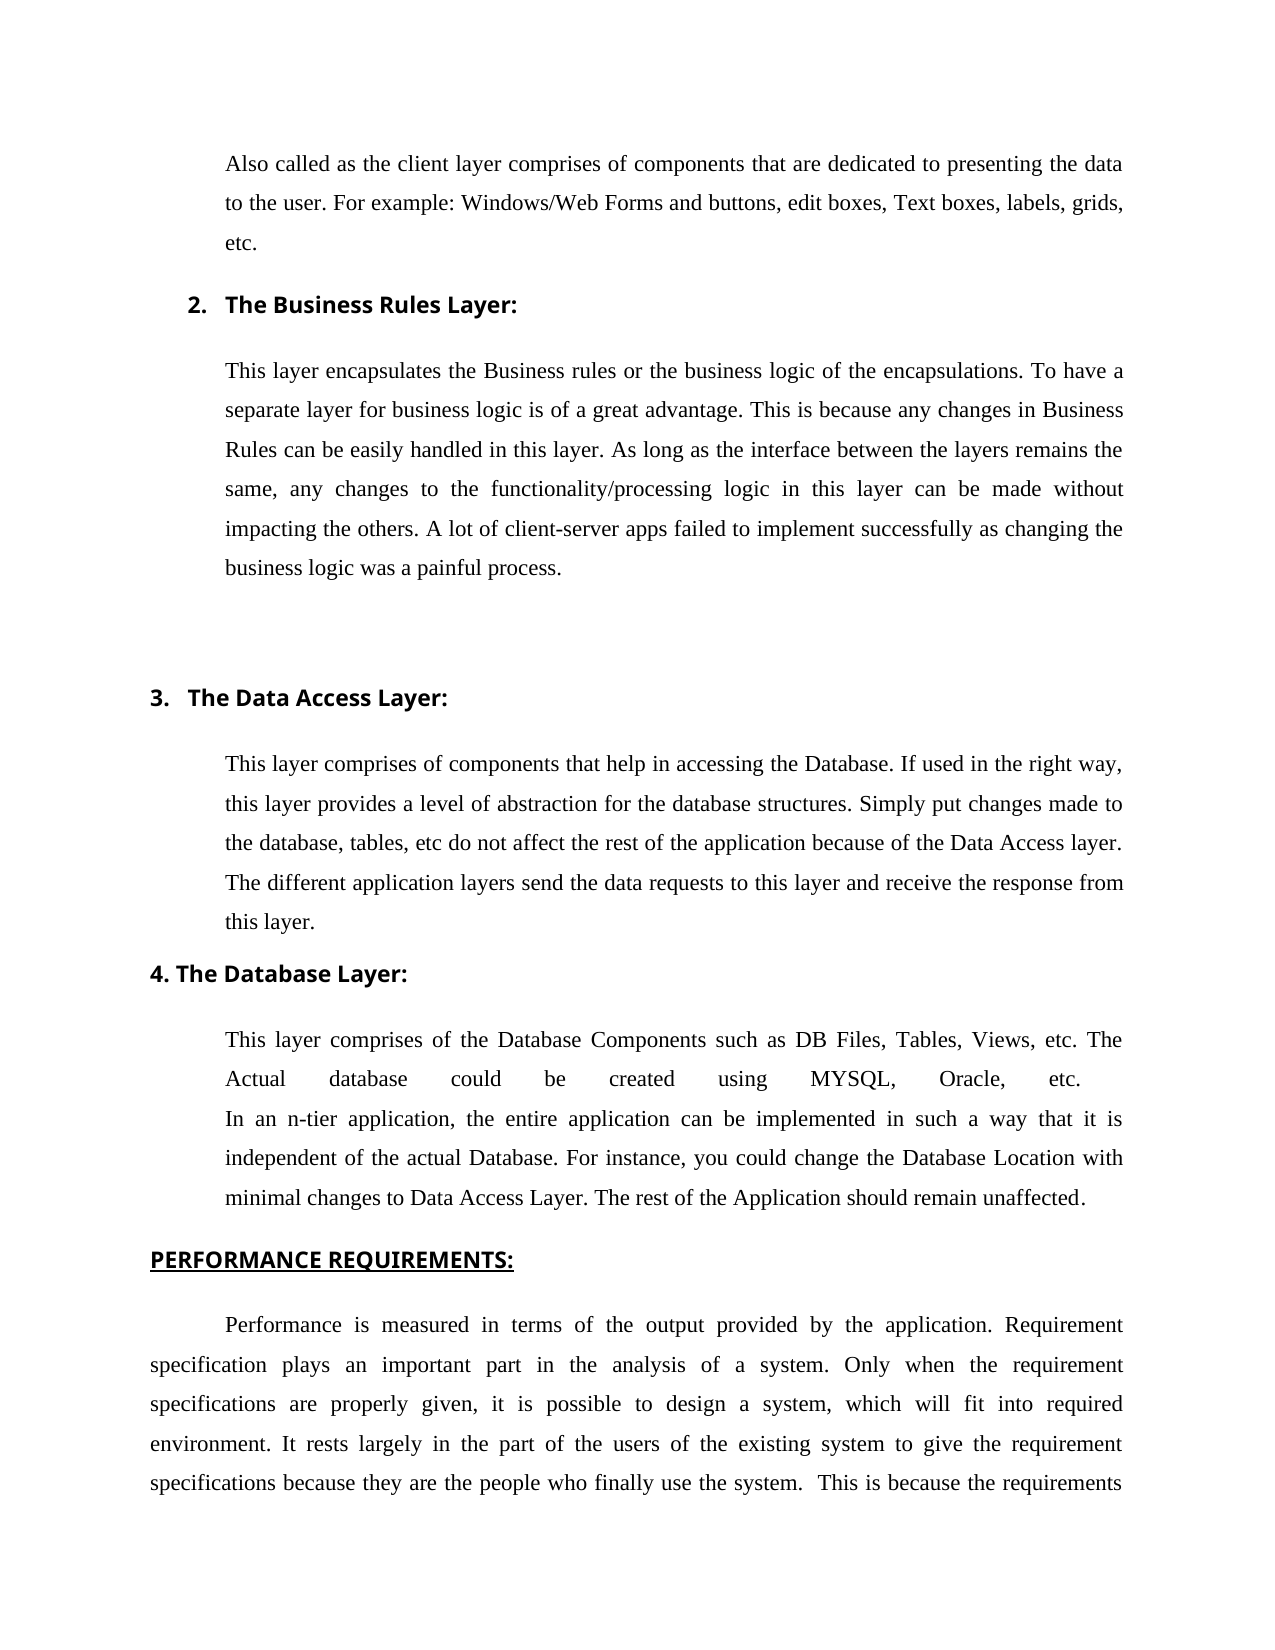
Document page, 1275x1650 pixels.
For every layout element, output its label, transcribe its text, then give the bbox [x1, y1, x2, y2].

text PERFORMANCE REQUIREMENTS: [150, 1244, 1125, 1275]
text 4. The Database Layer: [150, 958, 1125, 989]
text This layer comprises of the Database Components such as DB Files, Tables, Views, etc. The Actual database could be created using MYSQL, Oracle, etc. In an n-tier application, the entire application can be implemented in such a way that it is independent of the actual Database. For instance, you could change the Database Location with minimal changes to Data Access Layer. The rest of the Application should remain unaffected. [225, 1026, 1125, 1210]
list The Business Rules Layer: [187, 289, 1125, 321]
text This layer comprises of components that help in accessing the Database. If used in the right way, this layer provides a level of abstraction for the database structures. Simply put changes made to the database, tables, etc do not affect the rest of the application because of the Data Access layer. The different application layers send the data requests to this layer and receive the response from this layer. [225, 750, 1125, 934]
list The Data Access Layer: [150, 682, 1125, 714]
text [150, 1312, 1125, 1496]
text This layer encapsulates the Business rules or the business logic of the encapsulations. To have a separate layer for business logic is of a great advantage. This is because any changes in Business Rules can be easily handled in this layer. As long as the interface between the layers remains the same, any changes to the functionality/processing logic in this layer can be made without impacting the others. A lot of client-server apps failed to implement successfully as changing the business logic was a painful process. [225, 357, 1125, 581]
text Also called as the client layer comprises of components that are dedicated to presenting the data to the user. For example: Windows/Web Forms and buttons, edit boxes, Text boxes, labels, grids, etc. [225, 150, 1125, 255]
